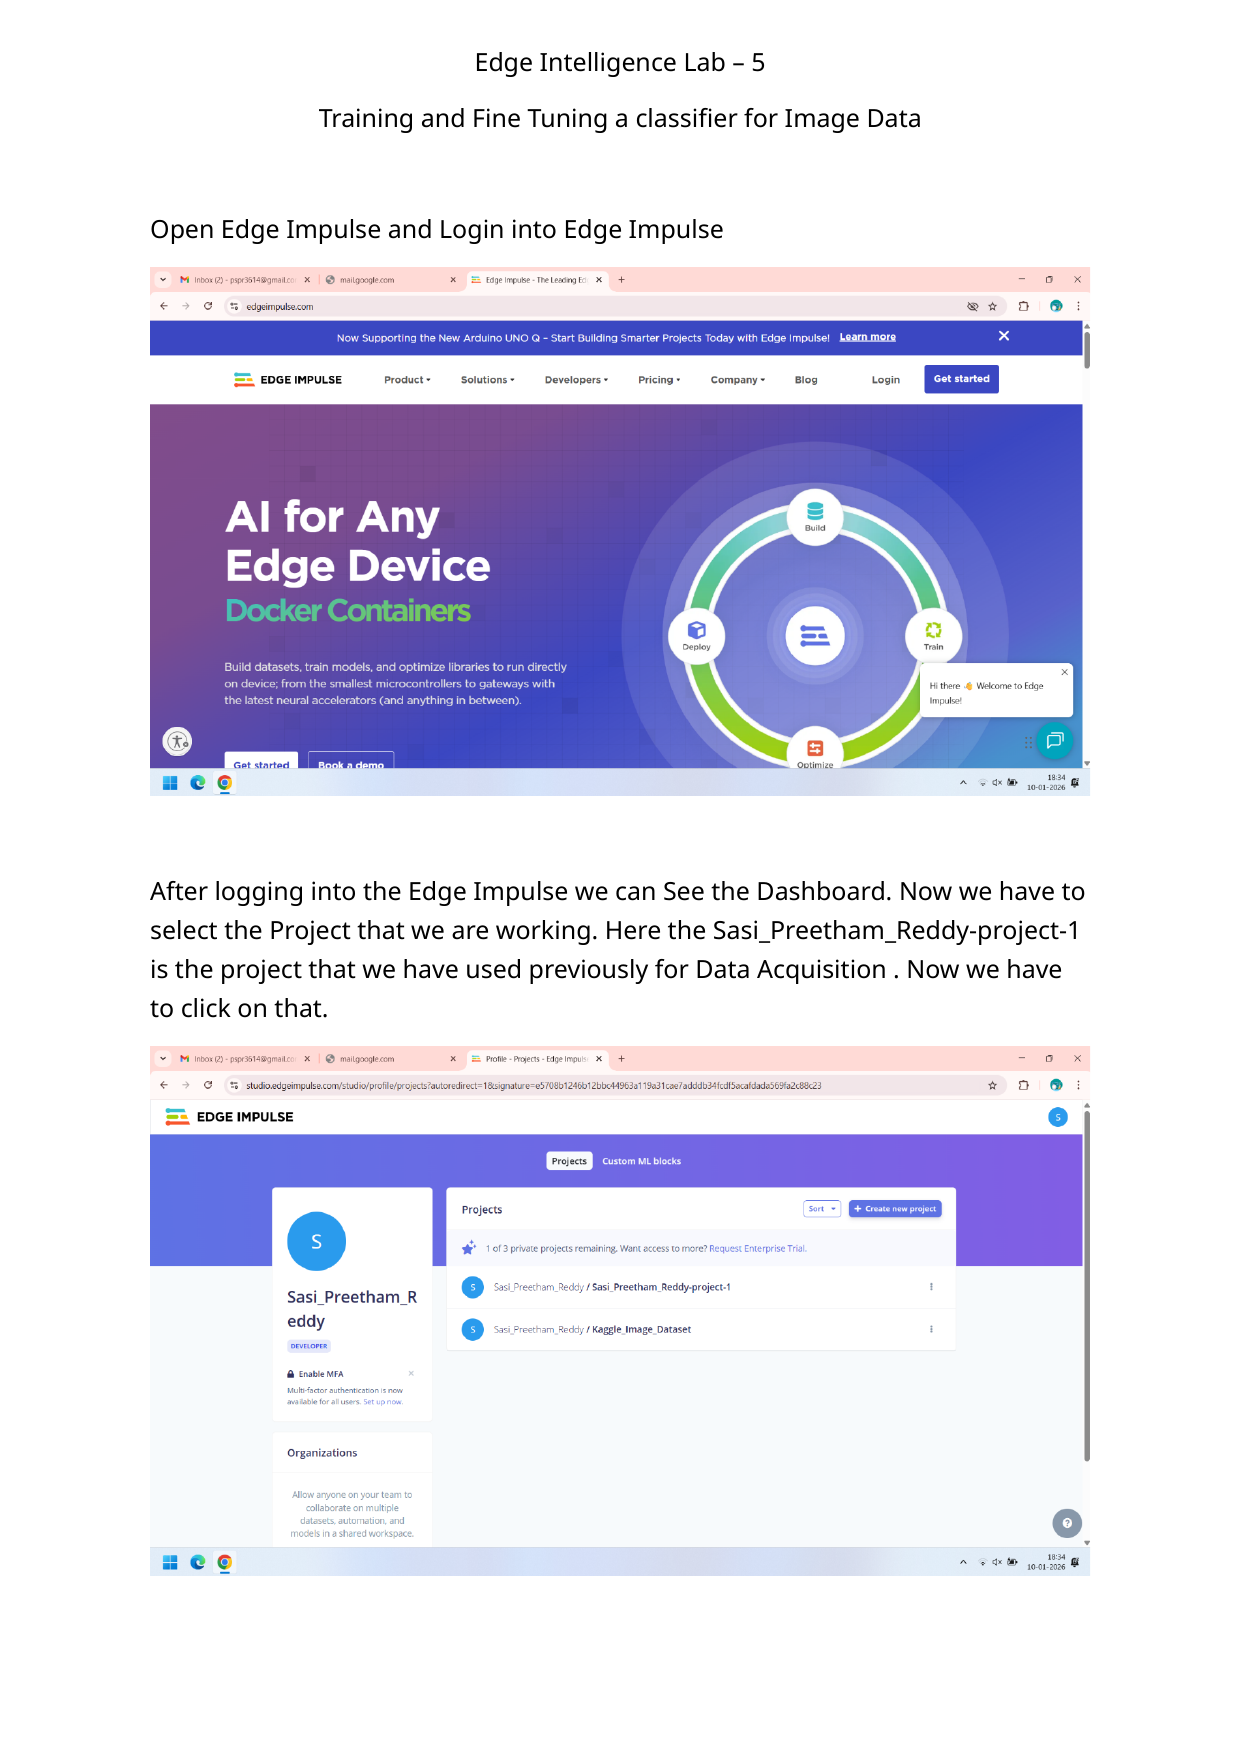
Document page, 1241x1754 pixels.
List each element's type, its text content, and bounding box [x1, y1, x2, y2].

picture [150, 1046, 1091, 1576]
text Edge Intelligence Lab – 5 [150, 44, 1090, 78]
text Open Edge Impulse and Login into Edge Impulse [150, 212, 1090, 246]
text Training and Fine Tuning a classifier for Image Data [150, 100, 1090, 134]
picture [150, 267, 1091, 796]
text After logging into the Edge Impulse we can See the Dashboard. Now we have to select the Project that we are working. Here the Sasi_Preetham_Reddy-project-1 is the project that we have used previously for Data Acquisition . Now we have to click on that. [150, 873, 1090, 1025]
